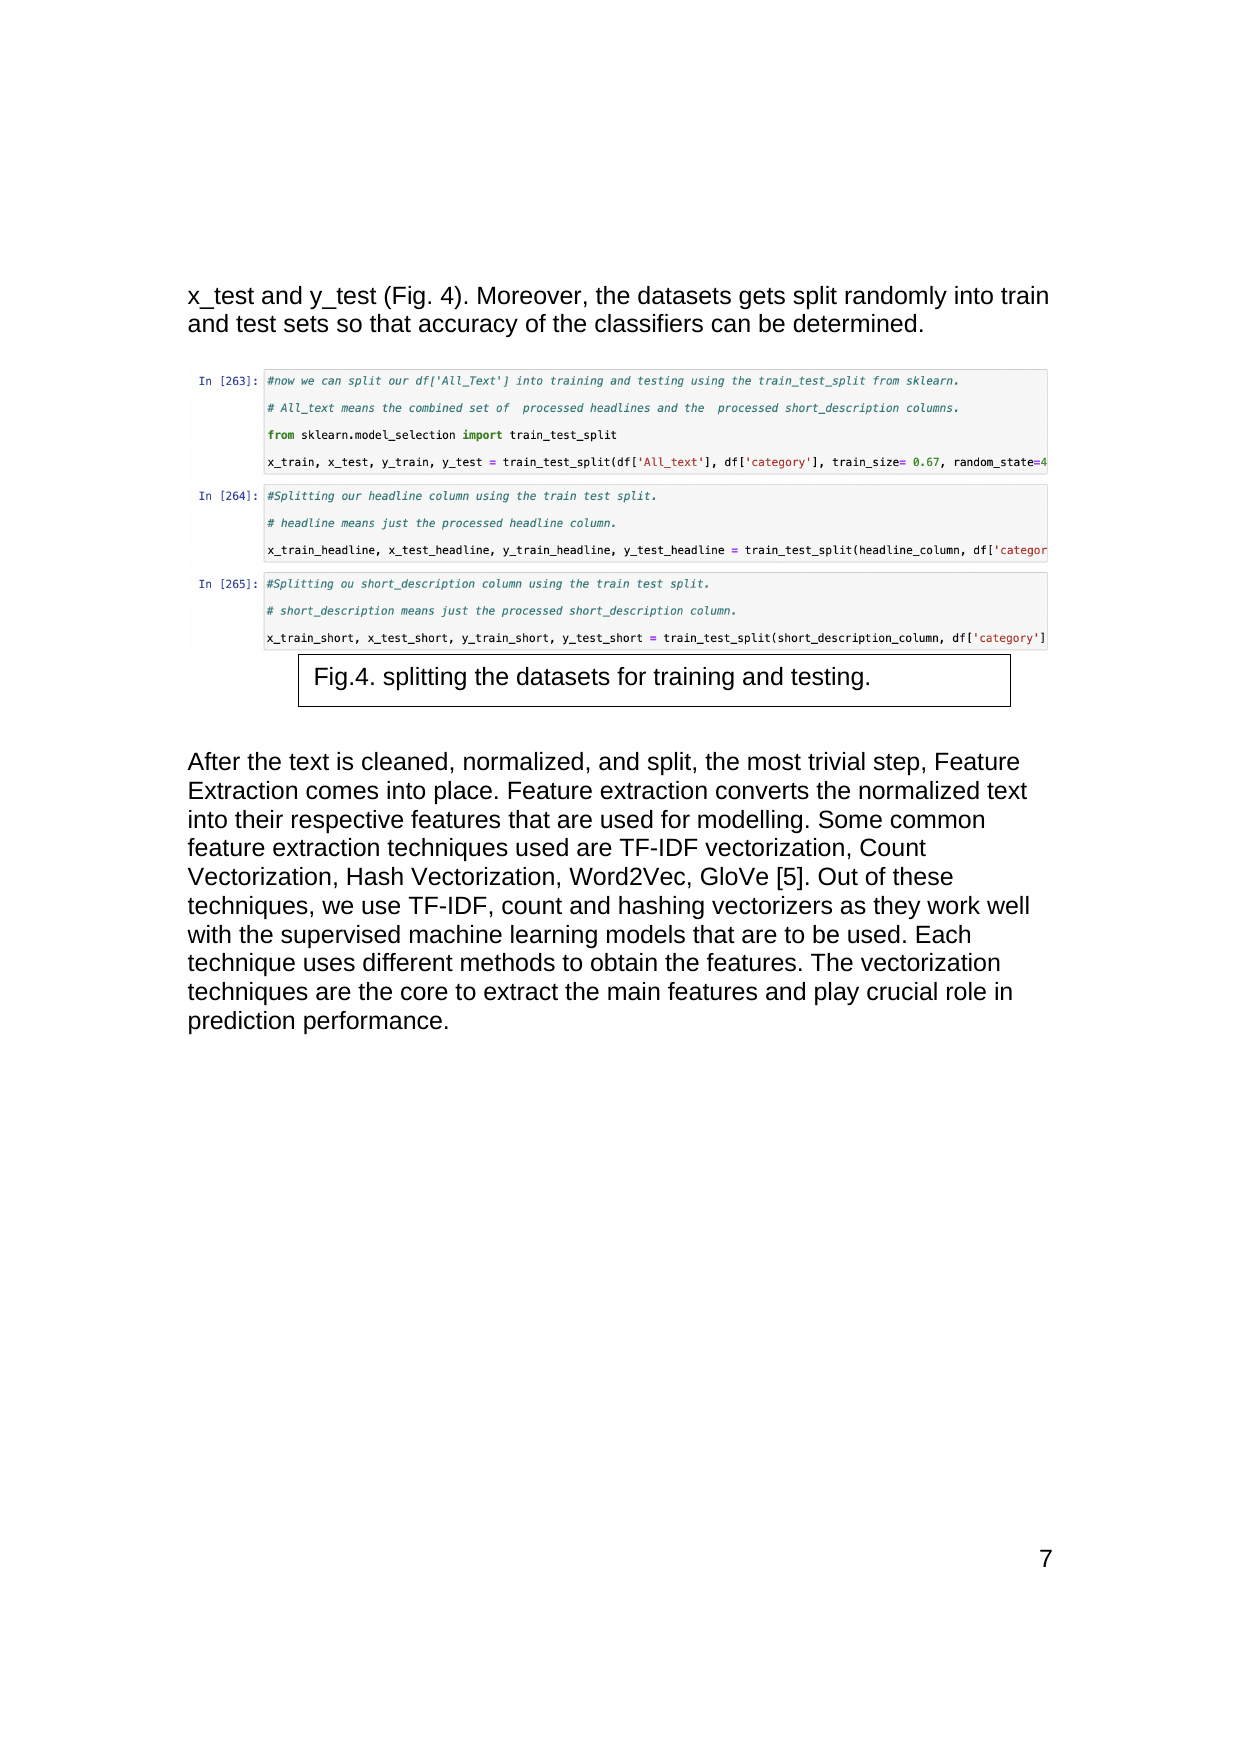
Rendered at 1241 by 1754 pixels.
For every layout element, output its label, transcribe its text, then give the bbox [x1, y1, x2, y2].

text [187, 281, 1053, 338]
text After the text is cleaned, normalized, and split, the most trivial step, Feature Extraction comes into place. Feature extraction converts the normalized text into their respective features that are used for modelling. Some common feature extraction techniques used are TF-IDF vectorization, Count Vectorization, Hash Vectorization, Word2Vec, GloVe [5]. Out of these techniques, we use TF-IDF, count and hashing vectorizers as they work well with the supervised machine learning models that are to be used. Each technique uses different methods to obtain the features. The vectorization techniques are the core to extract the main features and play crucial role in prediction performance. [187, 747, 1053, 1034]
picture [187, 363, 1053, 654]
